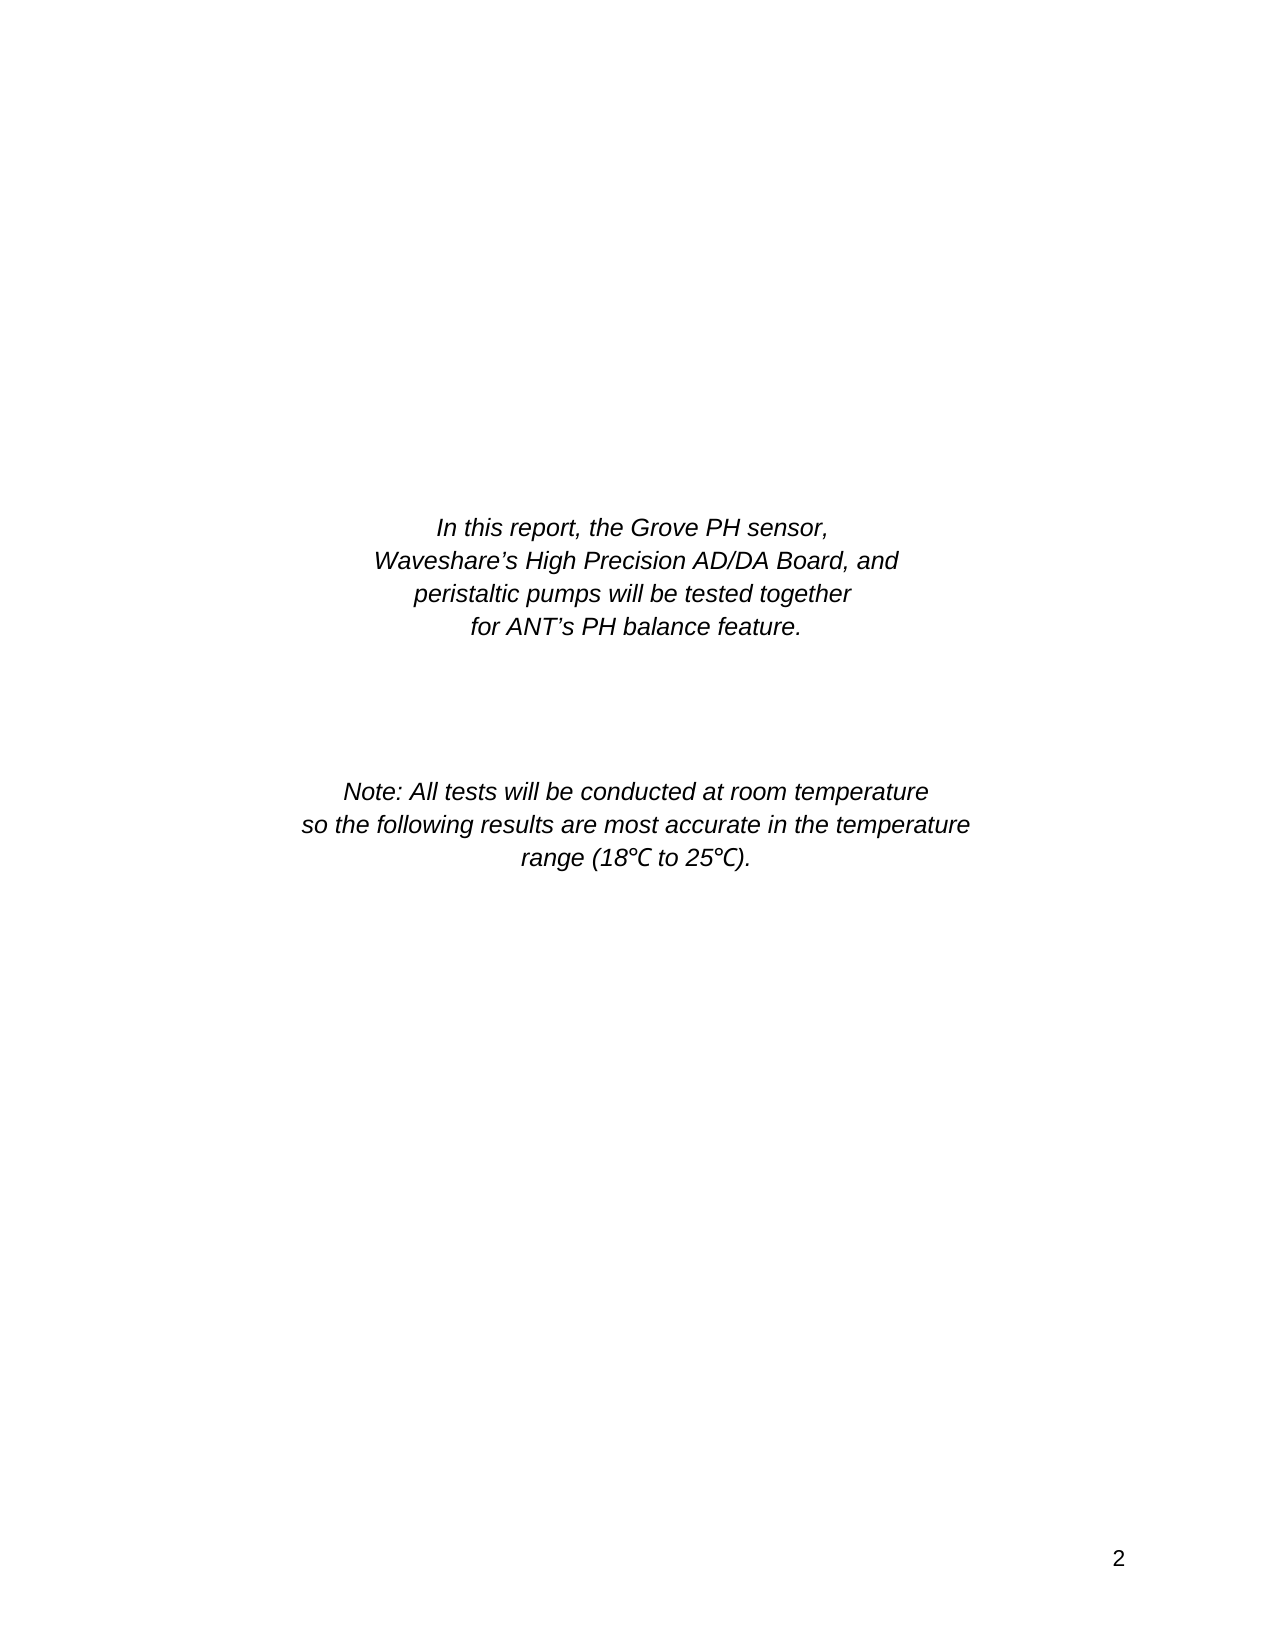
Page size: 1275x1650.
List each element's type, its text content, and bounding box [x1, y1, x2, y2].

text so the following results are most accurate in the temperature range (18℃ to 25℃). [150, 810, 1125, 872]
text In this report, the Grove PH sensor, Waveshare’s High Precision AD/DA Board, and peristaltic pumps will be tested together for ANT’s PH balance feature. Note: All tests will be conducted at room temperature [150, 513, 1125, 806]
